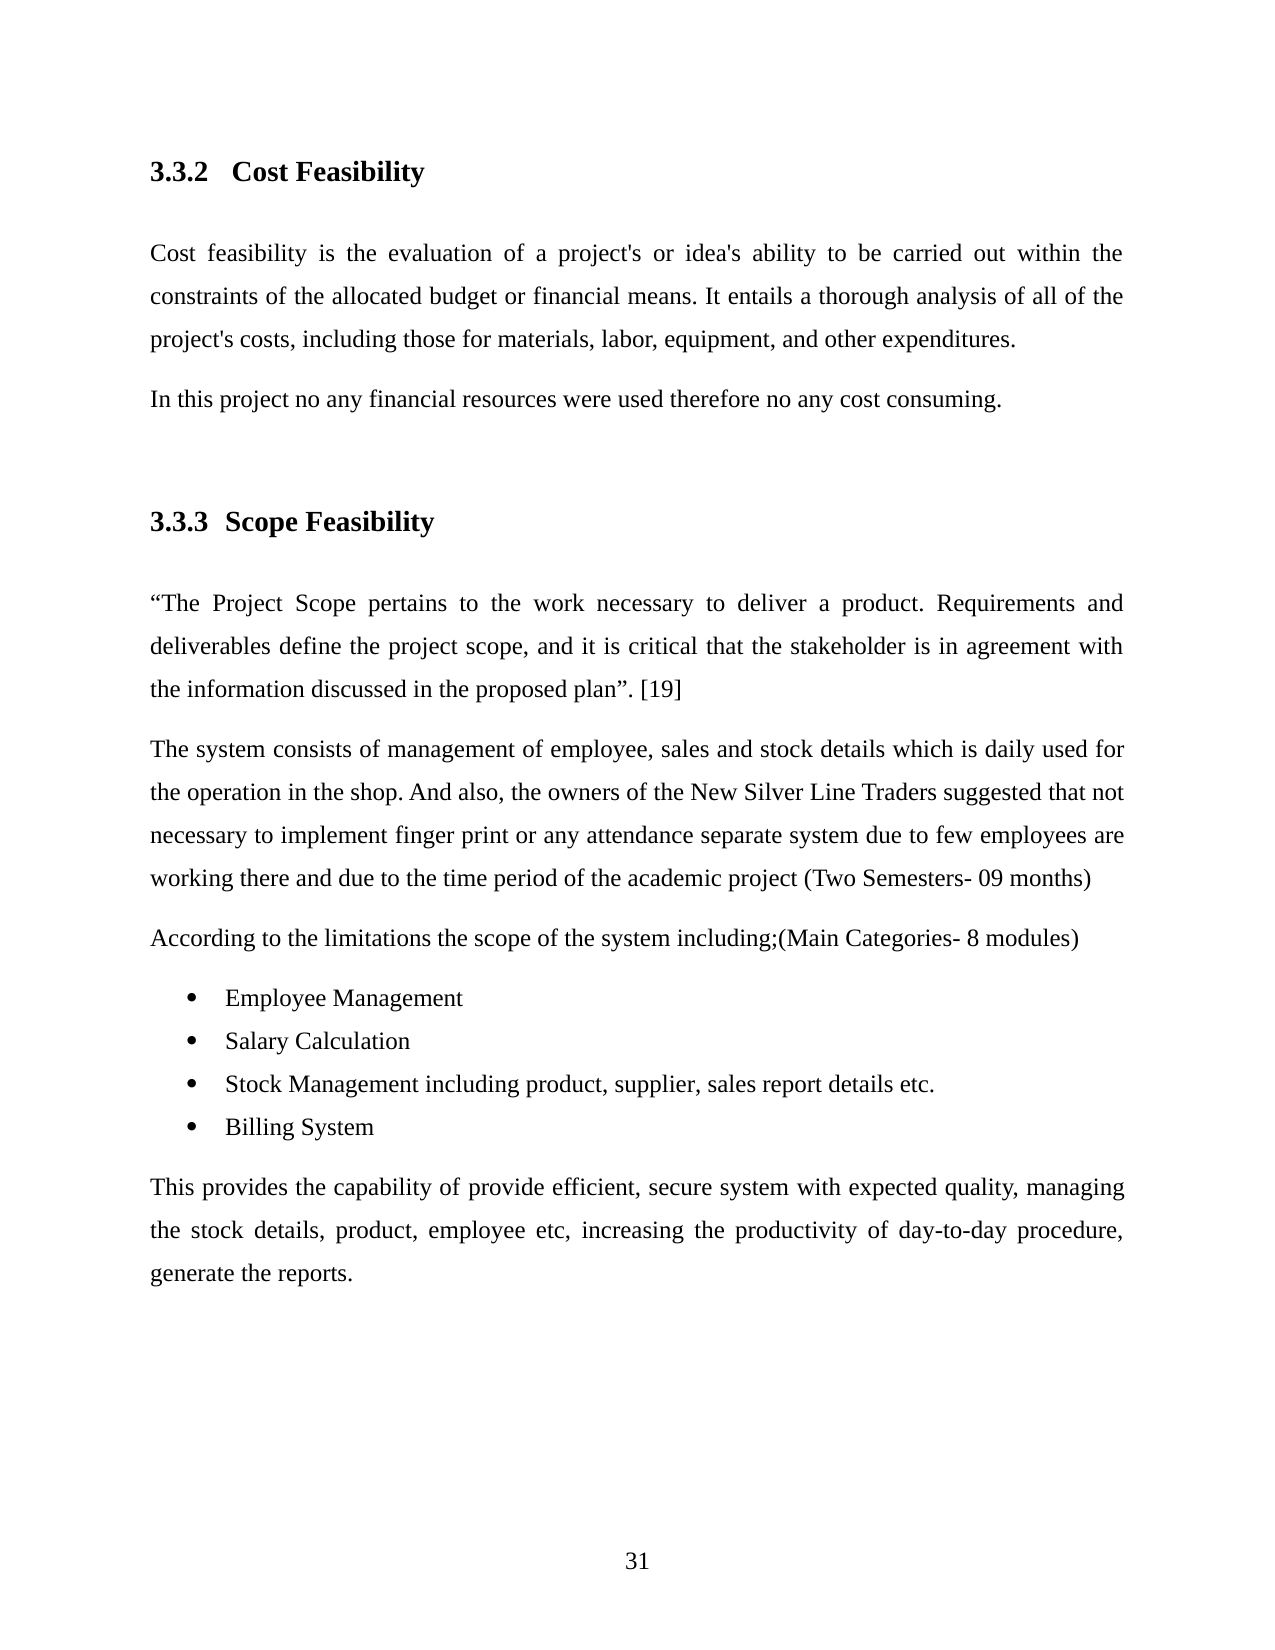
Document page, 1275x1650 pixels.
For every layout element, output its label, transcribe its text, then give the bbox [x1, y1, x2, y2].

text According to the limitations the scope of the system including;(Main Categories- 8 modules) [150, 923, 1125, 952]
text In this project no any financial resources were used therefore no any cost consuming. [150, 384, 1125, 413]
text This provides the capability of provide efficient, secure system with expected quality, managing the stock details, product, employee etc, increasing the productivity of day-to-day procedure, generate the reports. [150, 1172, 1125, 1287]
text Cost feasibility is the evaluation of a project's or idea's ability to be carried out within the constraints of the allocated budget or financial means. It entails a thorough analysis of all of the project's costs, including those for materials, labor, equipment, and other expenditures. [150, 238, 1125, 353]
subtitle Scope Feasibility [150, 504, 1125, 537]
subtitle Cost Feasibility [150, 154, 1125, 188]
list Billing System [187, 1112, 1125, 1141]
list Salary Calculation [187, 1026, 1125, 1054]
list Employee Management [187, 983, 1125, 1011]
text The system consists of management of employee, sales and stock details which is daily used for the operation in the shop. And also, the owners of the New Silver Line Traders suggested that not necessary to implement finger print or any attendance separate system due to few employees are working there and due to the time period of the academic project (Two Semesters- 09 months) [150, 734, 1125, 892]
text “The Project Scope pertains to the work necessary to deliver a product. Requirements and deliverables define the project scope, and it is critical that the stakeholder is in agreement with the information discussed in the proposed plan”. [150, 588, 1125, 703]
list Stock Management including product, supplier, sales report details etc. [187, 1069, 1125, 1098]
